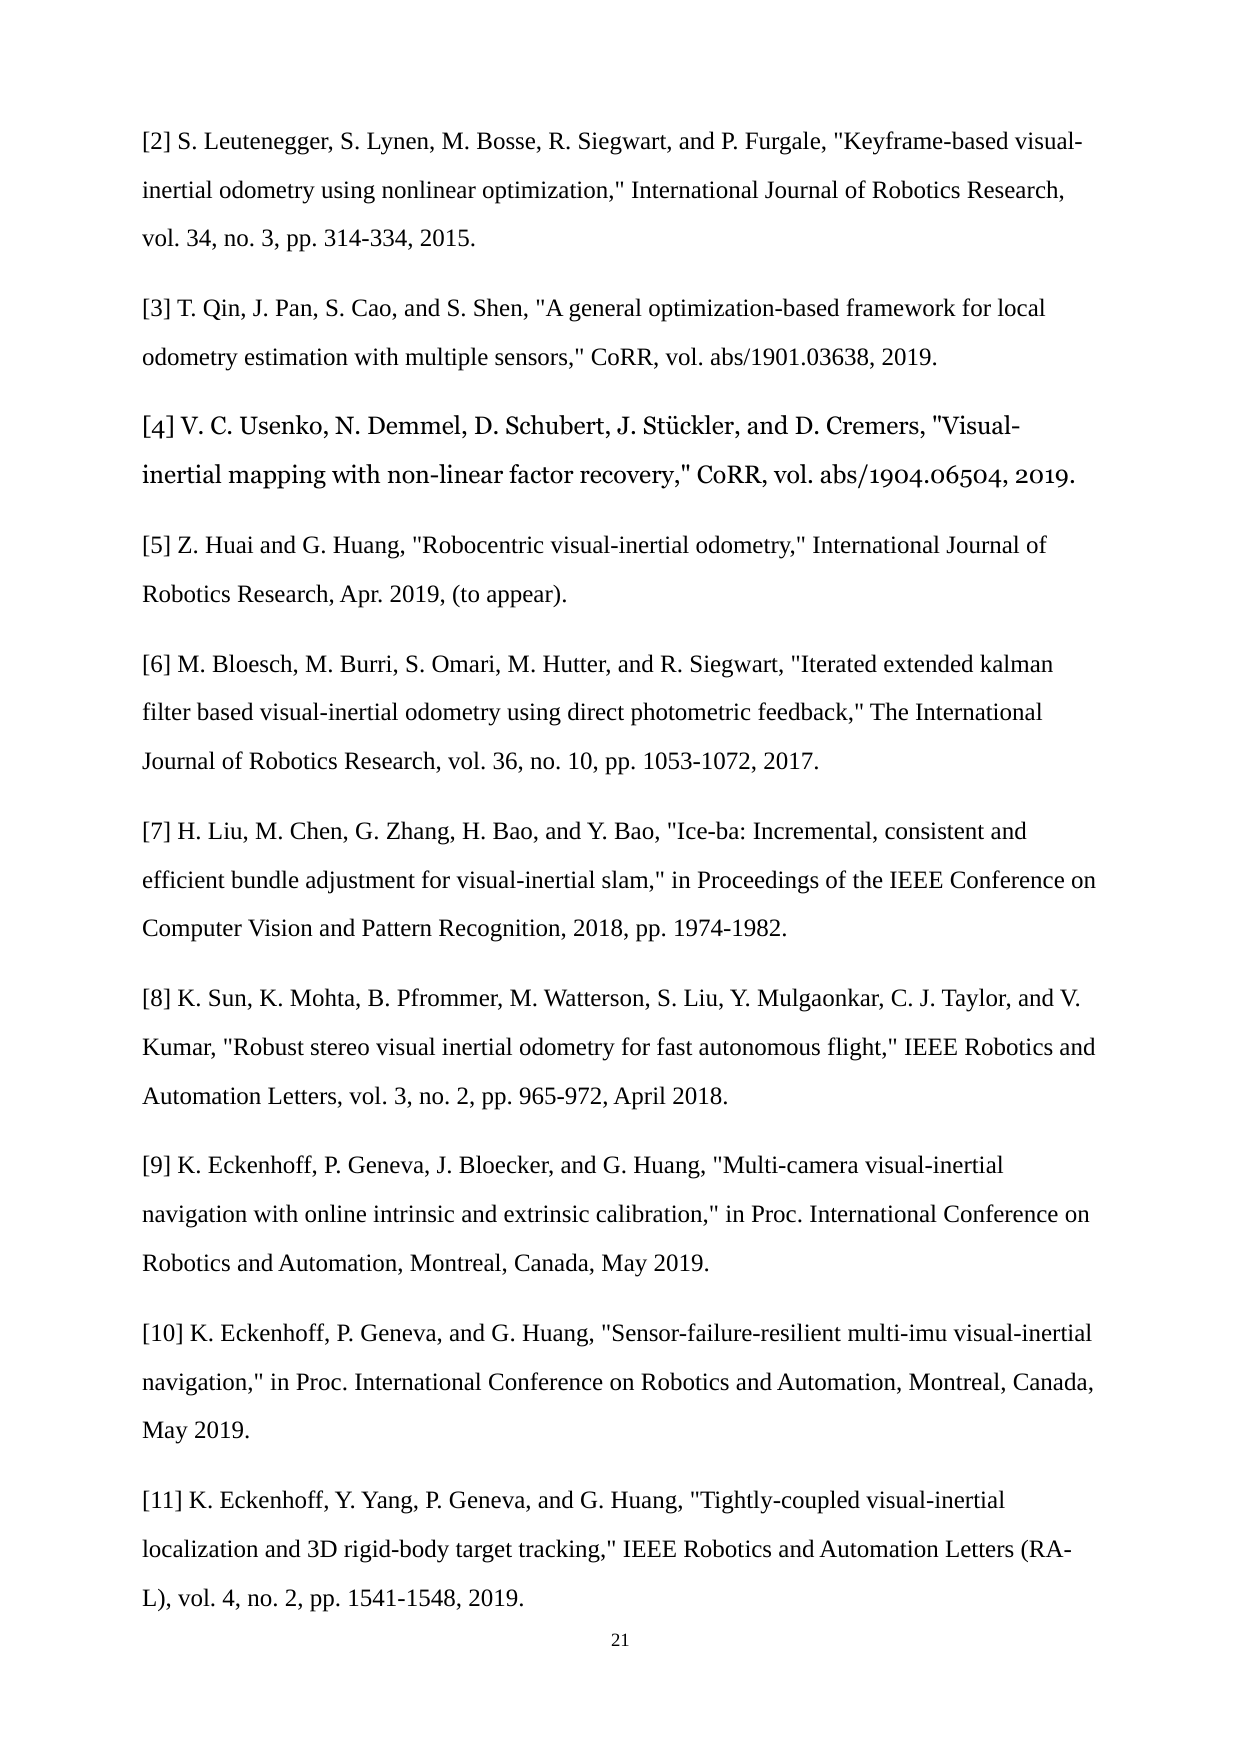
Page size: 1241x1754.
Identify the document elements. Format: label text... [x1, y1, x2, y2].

text [3] T. Qin, J. Pan, S. Cao, and S. Shen, "A general optimization-based framework for local odometry estimation with multiple sensors," CoRR, vol. abs/1901.03638, 2019. [142, 291, 1098, 373]
text [6] M. Bloesch, M. Burri, S. Omari, M. Hutter, and R. Siegwart, "Iterated extended kalman filter based visual-inertial odometry using direct photometric feedback," The International Journal of Robotics Research, vol. 36, no. 10, pp. 1053-1072, 2017. [142, 647, 1098, 777]
text [4] V. C. Usenko, N. Demmel, D. Schubert, J. Stückler, and D. Cremers, "Visual-inertial mapping with non-linear factor recovery," CoRR, vol. abs/1904.06504, 2019. [142, 410, 1098, 491]
text [9] K. Eckenhoff, P. Geneva, J. Bloecker, and G. Huang, "Multi-camera visual-inertial navigation with online intrinsic and extrinsic calibration," in Proc. International Conference on Robotics and Automation, Montreal, Canada, May 2019. [142, 1149, 1098, 1279]
text [8] K. Sun, K. Mohta, B. Pfrommer, M. Watterson, S. Liu, Y. Mulgaonkar, C. J. Taylor, and V. Kumar, "Robust stereo visual inertial odometry for fast autonomous flight," IEEE Robotics and Automation Letters, vol. 3, no. 2, pp. 965-972, April 2018. [142, 981, 1098, 1111]
text [11] K. Eckenhoff, Y. Yang, P. Geneva, and G. Huang, "Tightly-coupled visual-inertial localization and 3D rigid-body target tracking," IEEE Robotics and Automation Letters (RA-L), vol. 4, no. 2, pp. 1541-1548, 2019. [142, 1483, 1098, 1613]
text [5] Z. Huai and G. Huang, "Robocentric visual-inertial odometry," International Journal of Robotics Research, Apr. 2019, (to appear). [142, 528, 1098, 609]
text [7] H. Liu, M. Chen, G. Zhang, H. Bao, and Y. Bao, "Ice-ba: Incremental, consistent and efficient bundle adjustment for visual-inertial slam," in Proceedings of the IEEE Conference on Computer Vision and Pattern Recognition, 2018, pp. 1974-1982. [142, 814, 1098, 944]
text [2] S. Leutenegger, S. Lynen, M. Bosse, R. Siegwart, and P. Furgale, "Keyframe-based visual-inertial odometry using nonlinear optimization," International Journal of Robotics Research, vol. 34, no. 3, pp. 314-334, 2015. [142, 124, 1098, 254]
text [10] K. Eckenhoff, P. Geneva, and G. Huang, "Sensor-failure-resilient multi-imu visual-inertial navigation," in Proc. International Conference on Robotics and Automation, Montreal, Canada, May 2019. [142, 1316, 1098, 1446]
